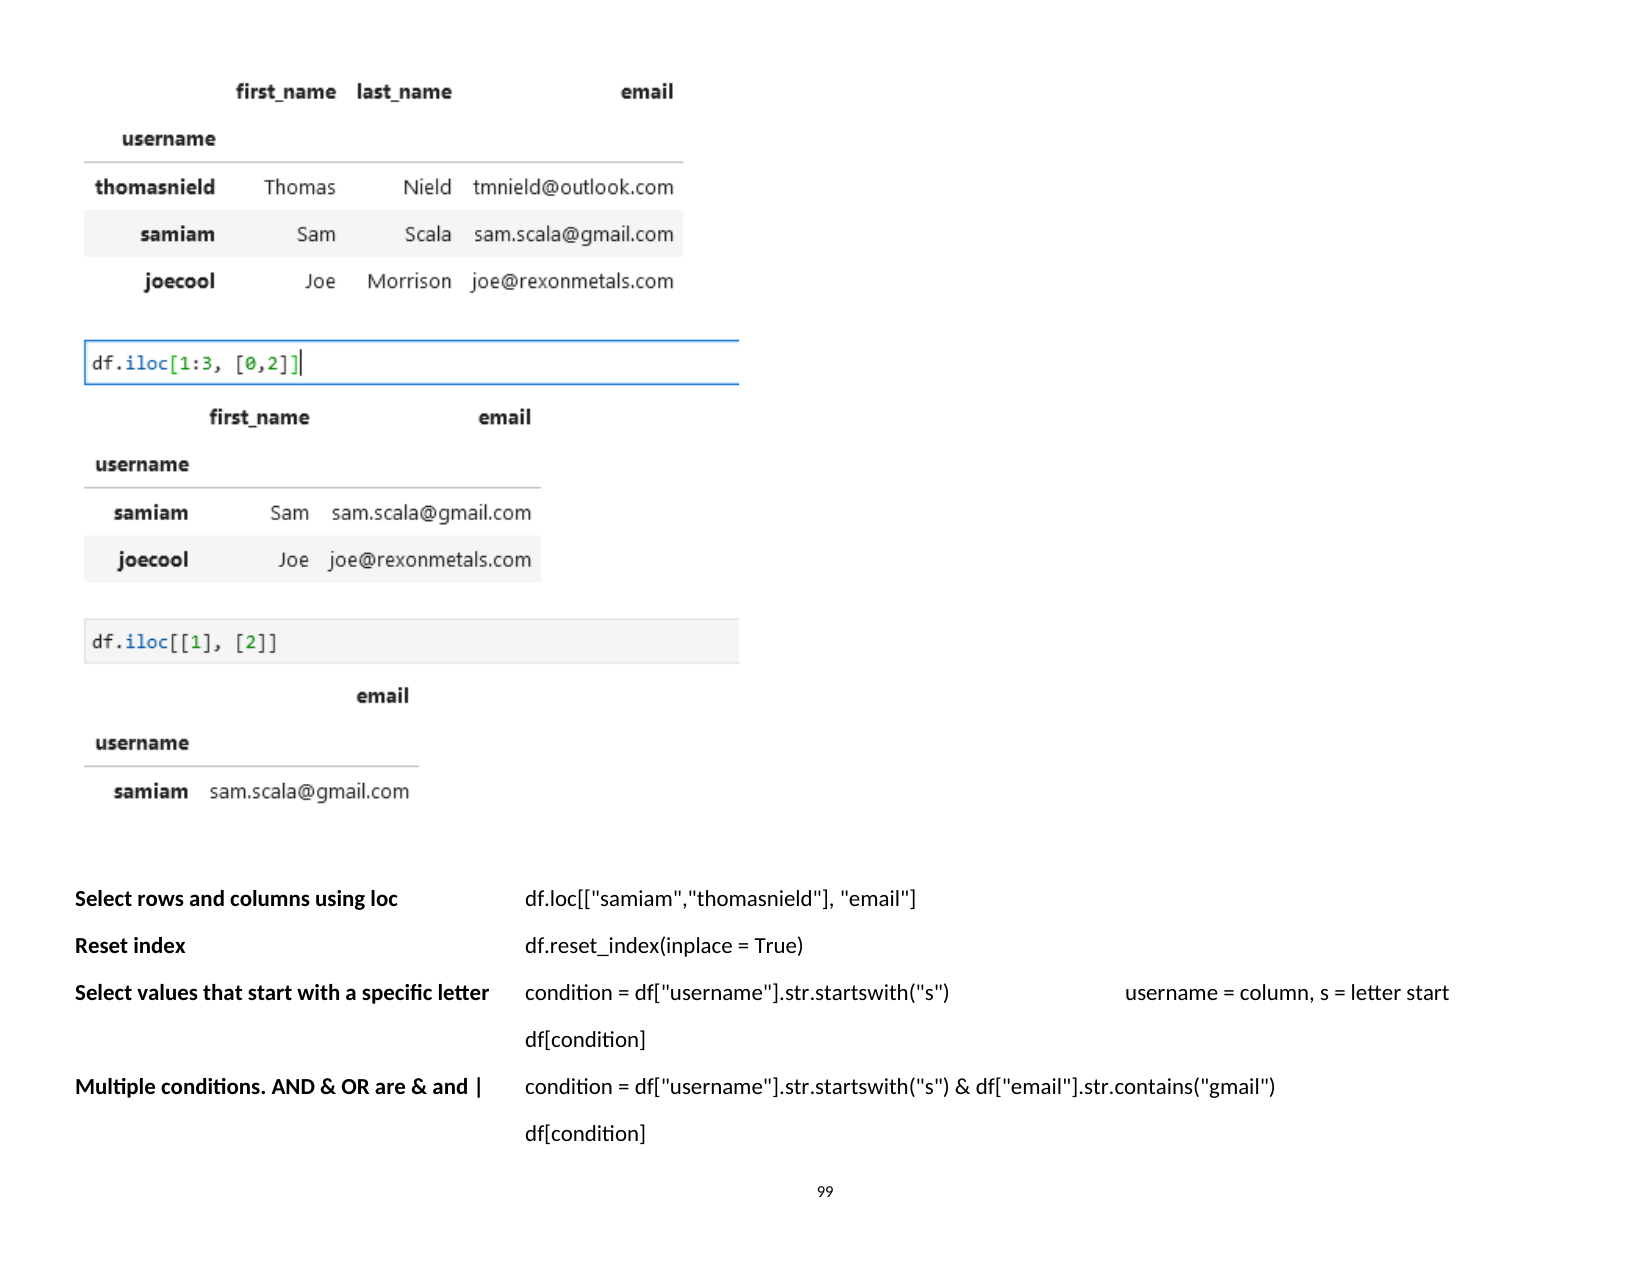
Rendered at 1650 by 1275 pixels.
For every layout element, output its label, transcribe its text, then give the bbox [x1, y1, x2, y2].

text Select values that start with a specific letter condition = df["username"].str.startswith("s") username = column, s = letter start [75, 978, 1575, 1006]
text Select rows and columns using loc df.loc[["samiam","thomasnield"], "email"] [75, 884, 1575, 913]
text df[condition] [450, 1119, 1575, 1147]
text Reset index df.reset_index(inplace = True) [75, 931, 1575, 959]
picture [75, 75, 740, 819]
text Multiple conditions. AND & OR are & and | condition = df["username"].str.startswith("s") & df["email"].str.contains("gmail") [75, 1072, 1575, 1100]
text df[condition] [450, 1025, 1575, 1053]
